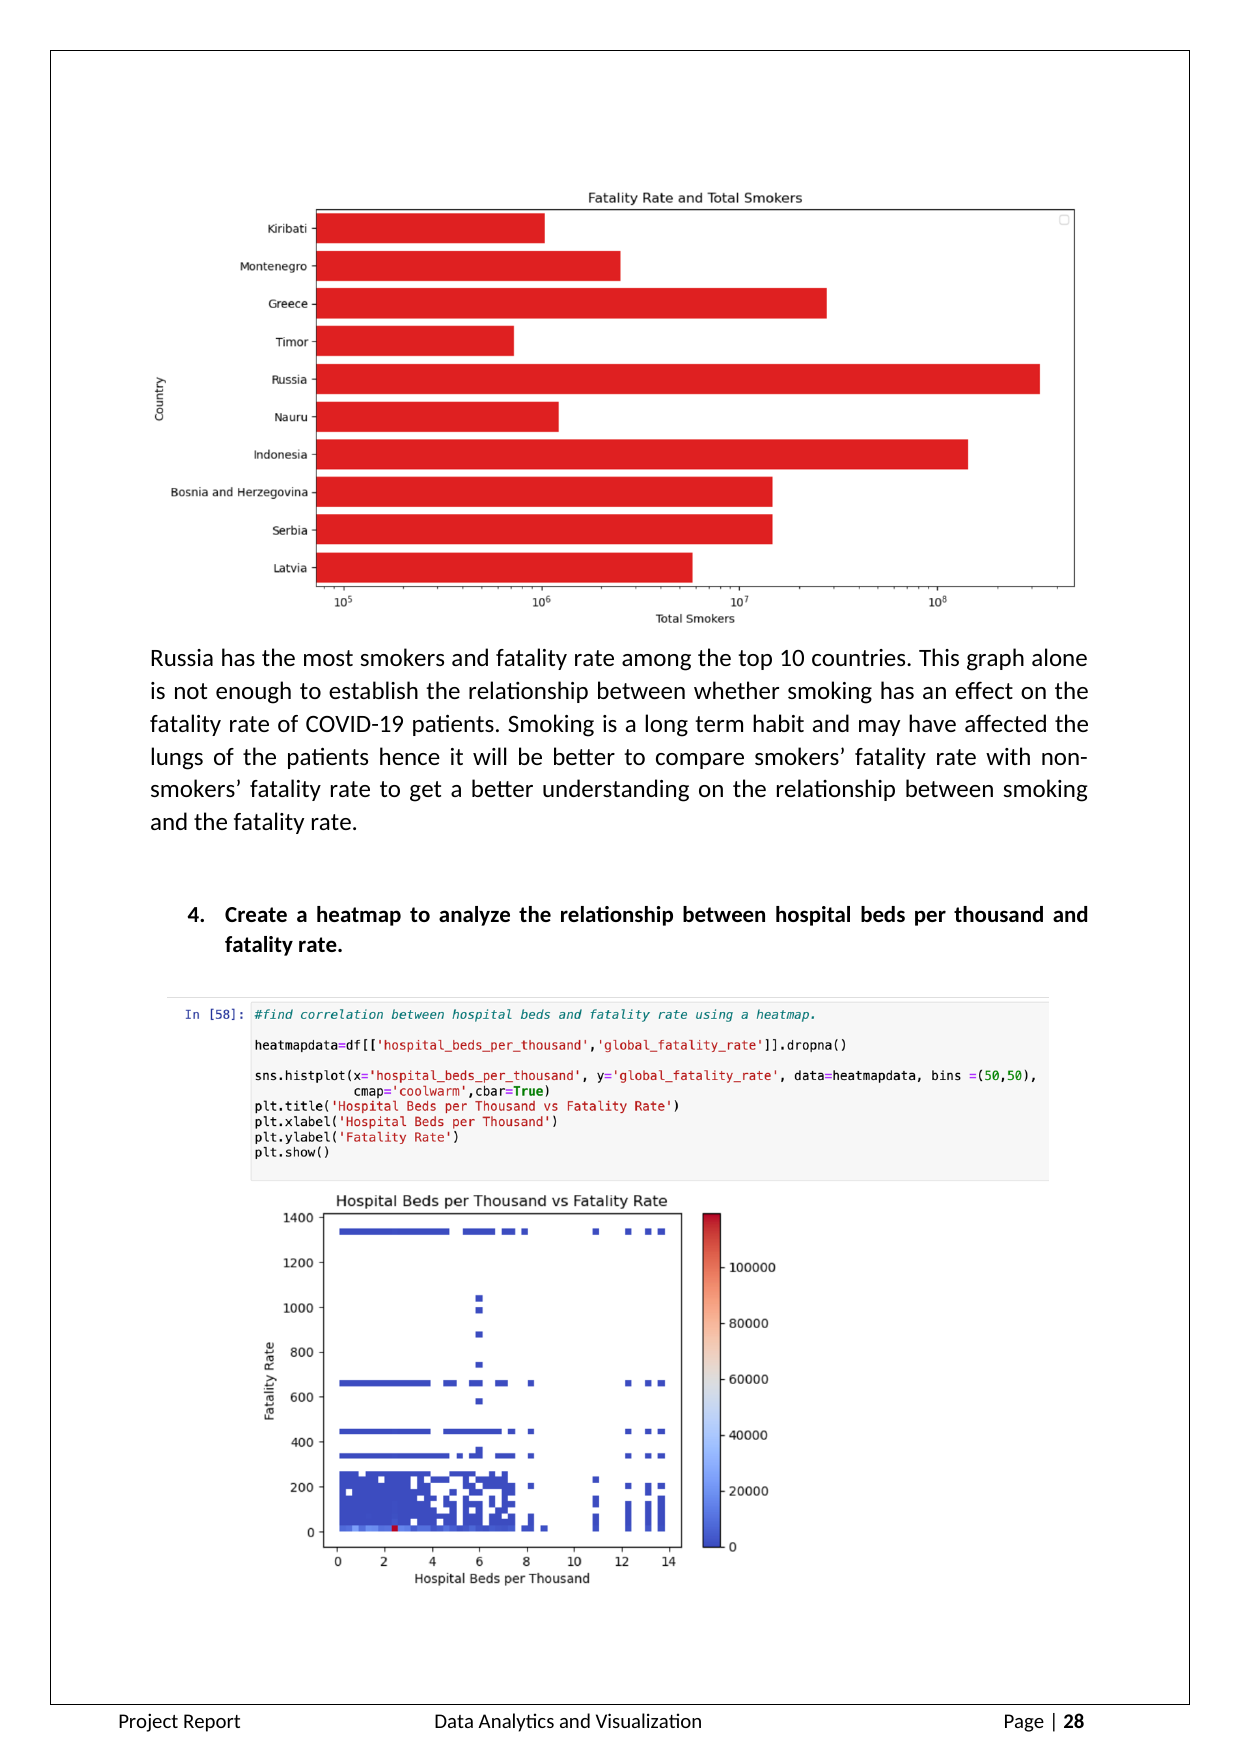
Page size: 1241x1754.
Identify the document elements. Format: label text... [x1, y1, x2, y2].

text Russia has the most smokers and fatality rate among the top 10 countries. This graph alone is not enough to establish the relationship between whether smoking has an effect on the fatality rate of COVID-19 patients. Smoking is a long term habit and may have affected the lungs of the patients hence it will be better to compare smokers’ fatality rate with non-smokers’ fatality rate to get a better understanding on the relationship between smoking and the fatality rate. [150, 642, 1090, 837]
picture [165, 993, 1049, 1599]
list Create a heatmap to analyze the relationship between hospital beds per thousand and fatality rate. [187, 900, 1090, 958]
picture [150, 180, 1090, 640]
